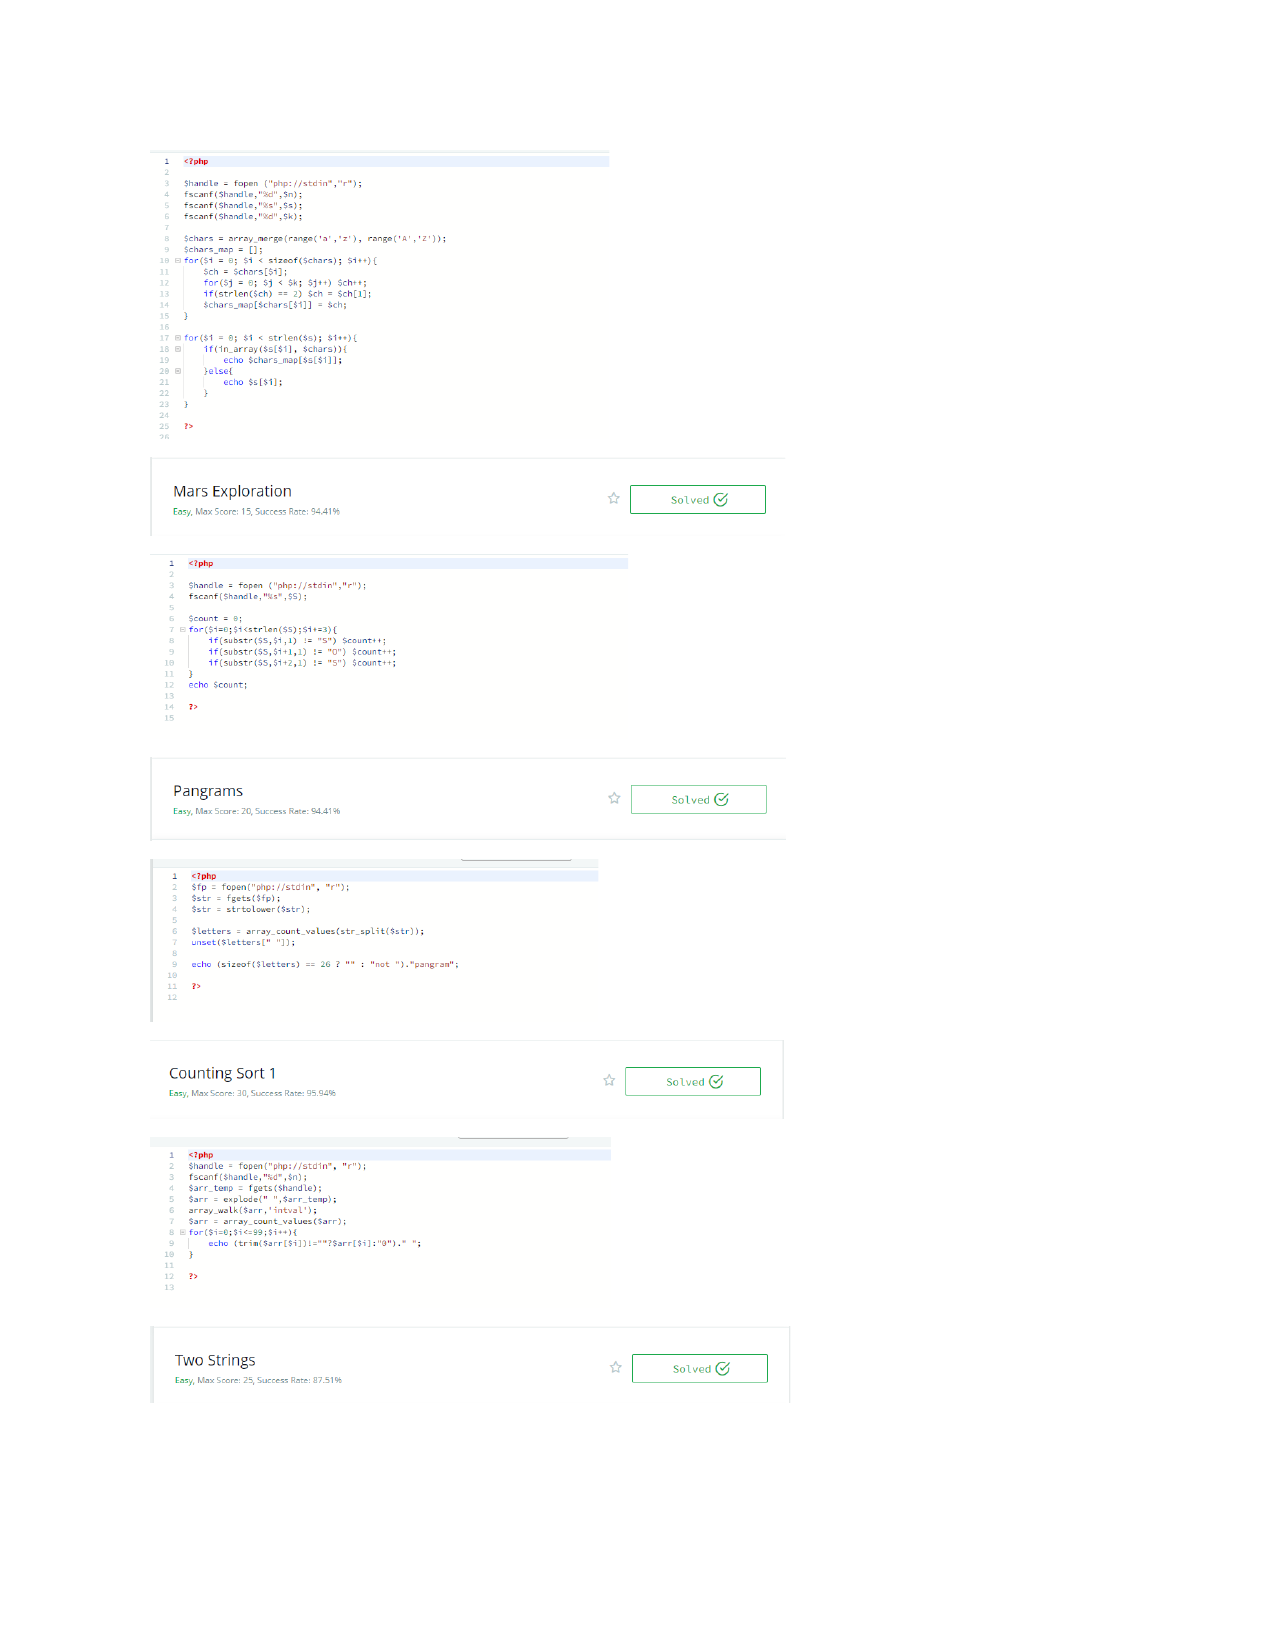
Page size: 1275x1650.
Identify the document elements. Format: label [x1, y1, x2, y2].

picture [150, 1040, 784, 1119]
picture [150, 859, 599, 1022]
picture [150, 1326, 791, 1403]
picture [150, 757, 786, 841]
picture [150, 1137, 611, 1308]
picture [150, 457, 786, 536]
picture [150, 150, 610, 439]
picture [150, 554, 629, 739]
